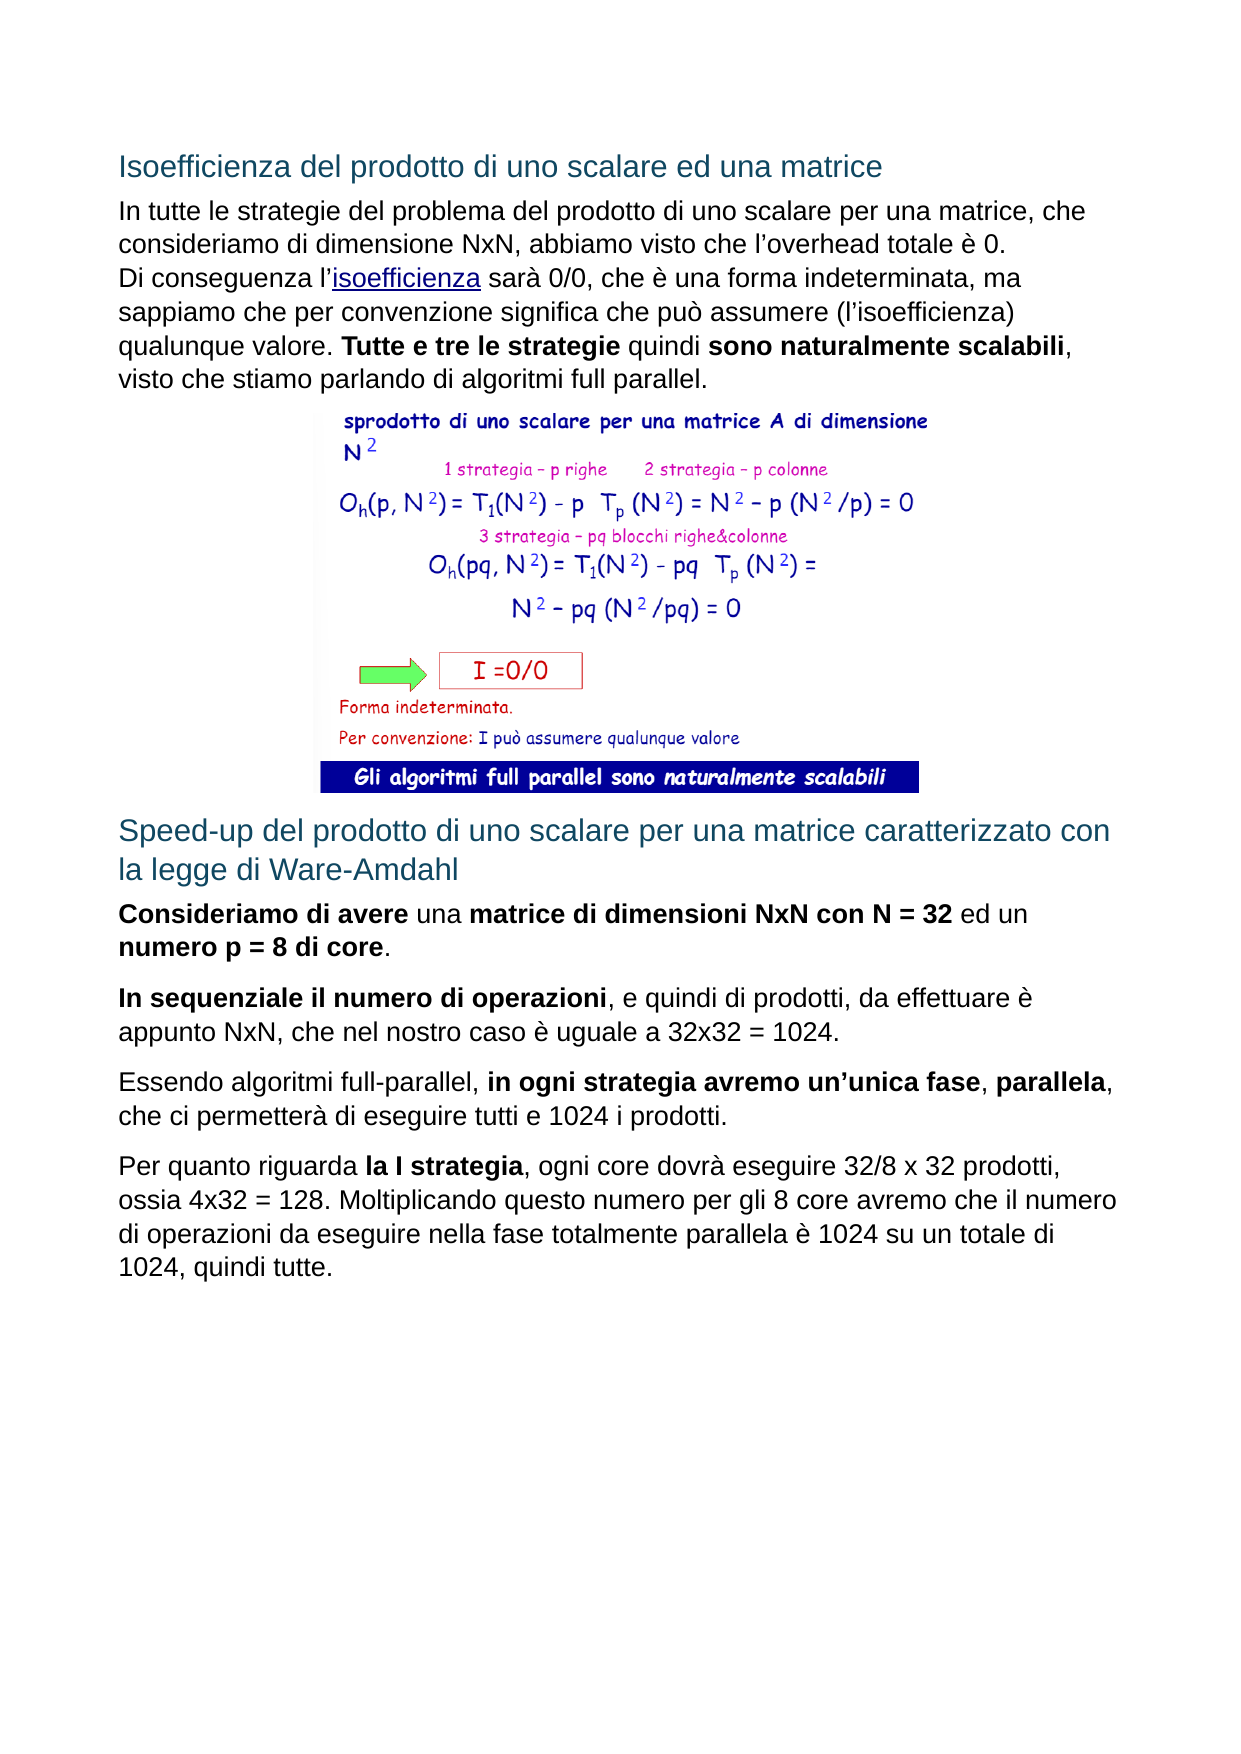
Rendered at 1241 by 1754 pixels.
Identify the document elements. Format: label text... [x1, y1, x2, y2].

subtitle Isoefficienza del prodotto di uno scalare ed una matrice [118, 148, 1122, 183]
text Per quanto riguarda la I strategia, ogni core dovrà eseguire 32/8 x 32 prodotti, ossia 4x32 = 128. Moltiplicando questo numero per gli 8 core avremo che il numero di operazioni da eseguire nella fase totalmente parallela è 1024 su un totale di 1024, quindi tutte. [118, 1150, 1122, 1283]
picture [313, 413, 927, 793]
text Essendo algoritmi full-parallel, in ogni strategia avremo un’unica fase, parallela, che ci permetterà di eseguire tutti e 1024 i prodotti. [118, 1066, 1122, 1131]
text Consideriamo di avere una matrice di dimensioni NxN con N = 32 ed un numero p = 8 di core. [118, 898, 1122, 963]
subtitle Speed-up del prodotto di uno scalare per una matrice caratterizzato con la legge di Ware-Amdahl [118, 812, 1122, 887]
text In sequenziale il numero di operazioni, e quindi di prodotti, da effettuare è appunto NxN, che nel nostro caso è uguale a 32x32 = 1024. [118, 982, 1122, 1047]
text In tutte le strategie del problema del prodotto di uno scalare per una matrice, che consideriamo di dimensione NxN, abbiamo visto che l’overhead totale è 0. Di conseguenza l’isoefficienza sarà 0/0, che è una forma indeterminata, ma sappiamo che per convenzione significa che può assumere (l’isoefficienza) qualunque valore. Tutte e tre le strategie quindi sono naturalmente scalabili, visto che stiamo parlando di algoritmi full parallel. [118, 195, 1122, 395]
